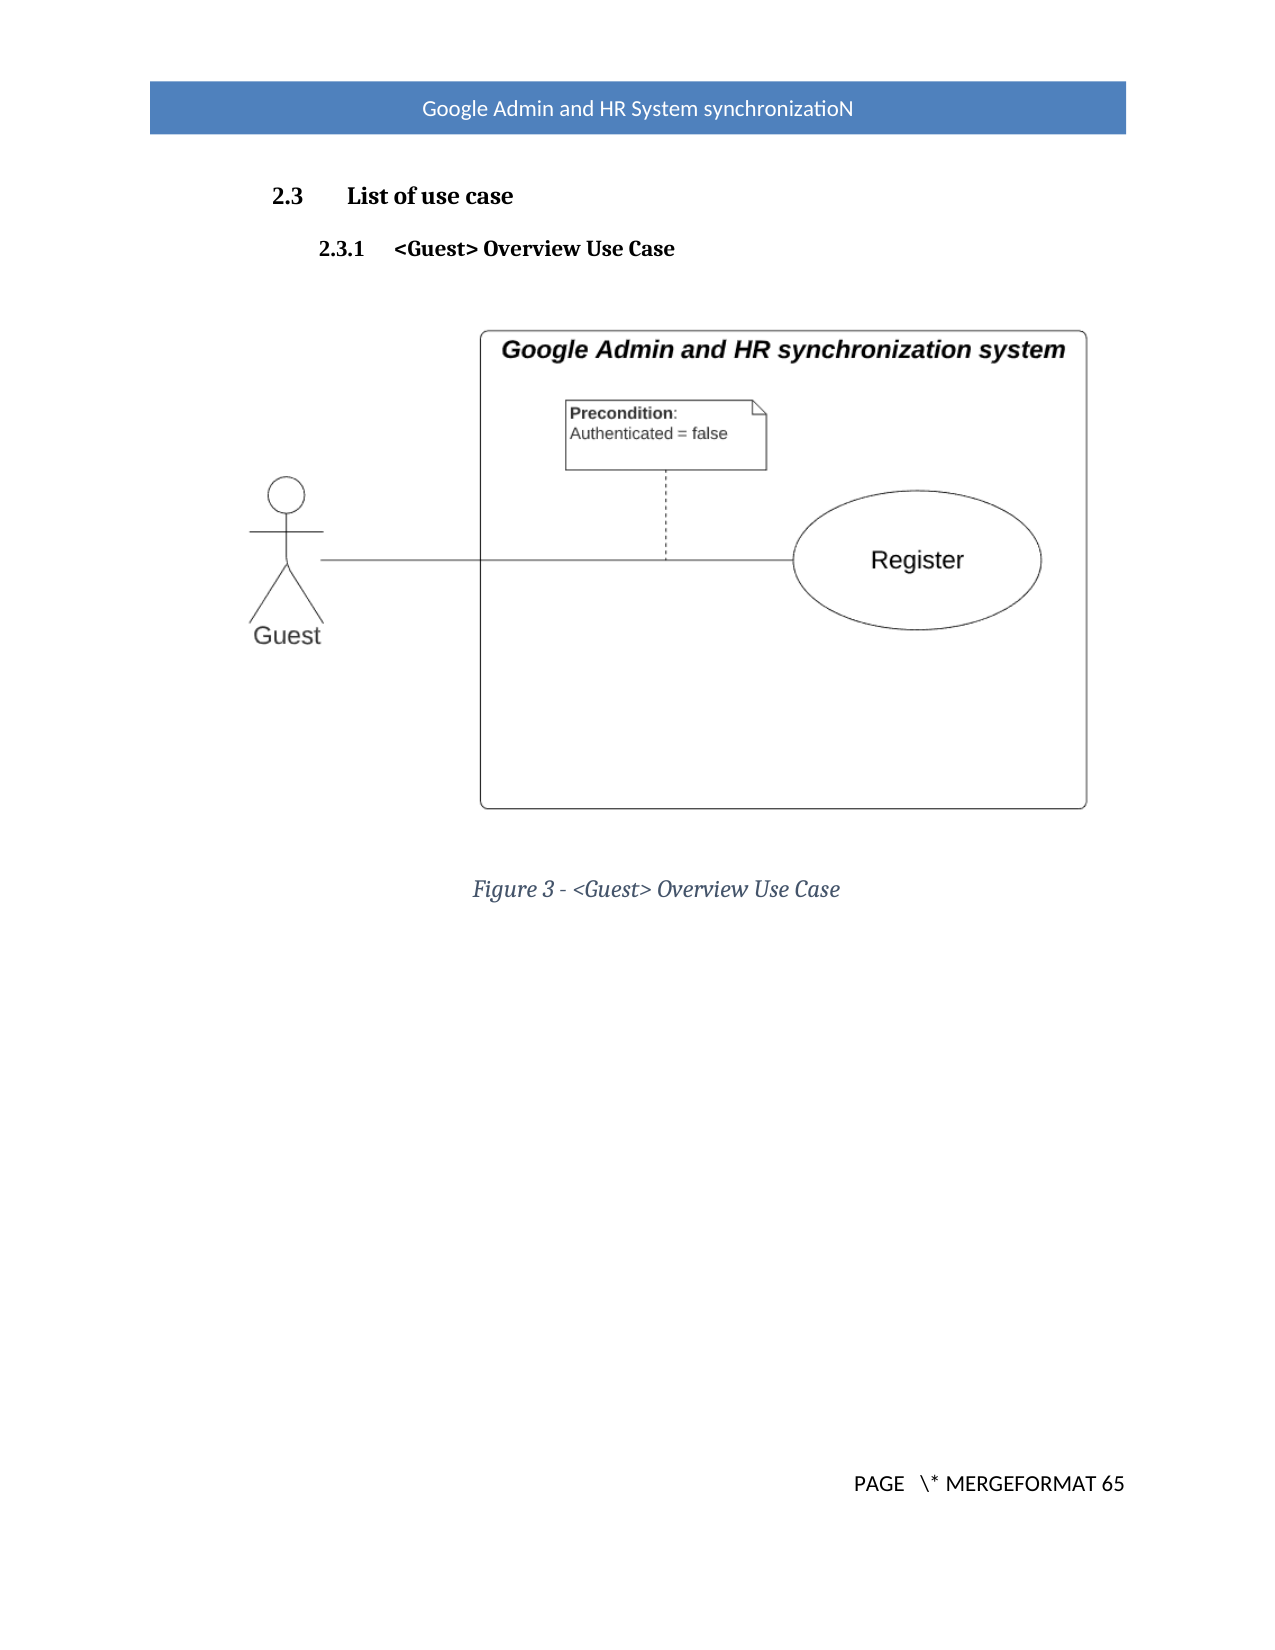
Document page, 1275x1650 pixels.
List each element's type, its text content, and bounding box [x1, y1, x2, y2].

text Figure 3 - <Guest> Overview Use Case [187, 874, 1125, 903]
subtitle <Guest> Overview Use Case [319, 236, 1125, 263]
picture [225, 295, 1200, 842]
subtitle List of use case [272, 181, 1125, 210]
